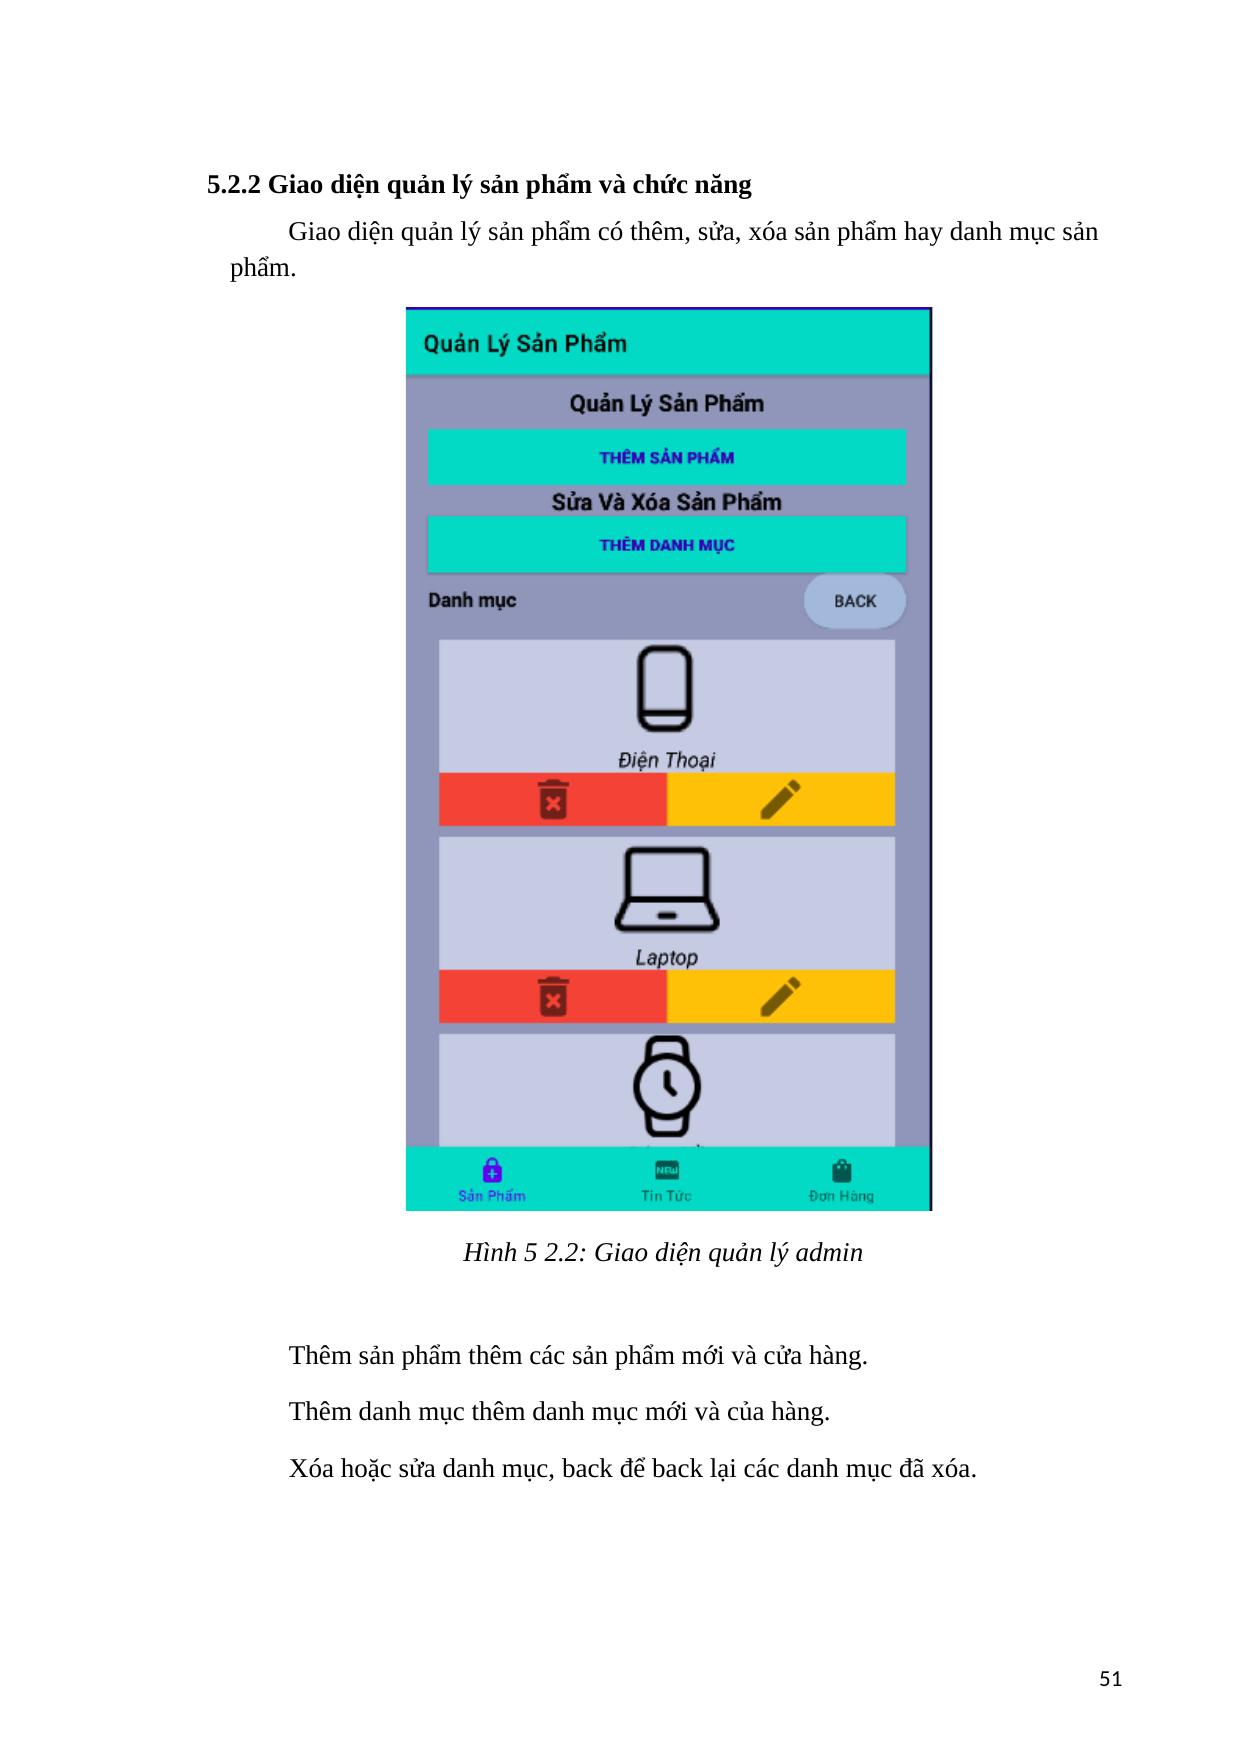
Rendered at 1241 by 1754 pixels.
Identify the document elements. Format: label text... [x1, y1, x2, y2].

text Xóa hoặc sửa danh mục, back để back lại các danh mục đã xóa. [230, 1452, 1122, 1483]
text Hình 5 2.2: Giao diện quản lý admin [207, 1236, 1122, 1267]
picture [405, 307, 933, 1211]
text Giao diện quản lý sản phẩm có thêm, sửa, xóa sản phẩm hay danh mục sản phẩm. [230, 215, 1122, 282]
text Thêm danh mục thêm danh mục mới và của hàng. [230, 1395, 1122, 1427]
subtitle 5.2.2 Giao diện quản lý sản phẩm và chức năng [207, 168, 1122, 200]
text Thêm sản phẩm thêm các sản phẩm mới và cửa hàng. [230, 1339, 1122, 1370]
